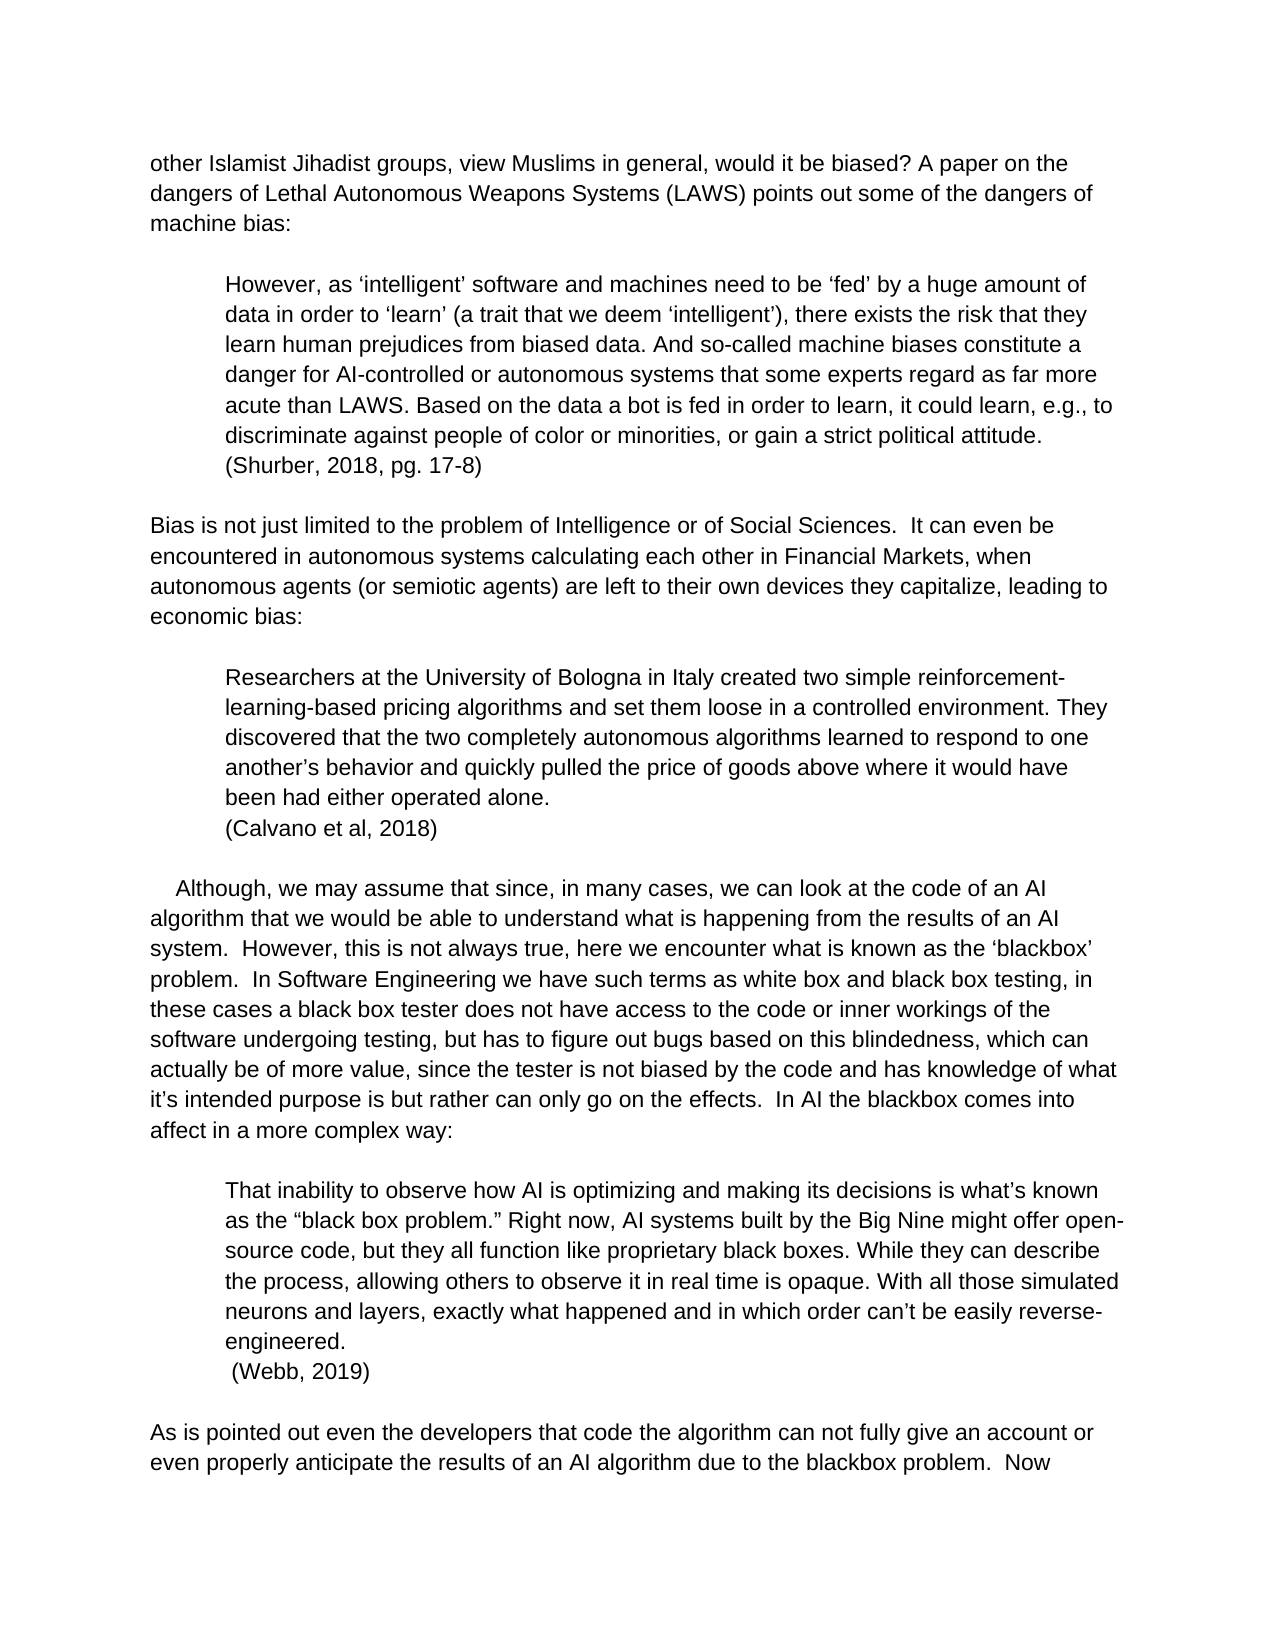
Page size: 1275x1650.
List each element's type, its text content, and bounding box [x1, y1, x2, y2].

text Although, we may assume that since, in many cases, we can look at the code of an AI algorithm that we would be able to understand what is happening from the results of an AI system. However, this is not always true, here we encounter what is known as the ‘blackbox’ problem. In Software Engineering we have such terms as white box and black box testing, in these cases a black box tester does not have access to the code or inner workings of the software undergoing testing, but has to figure out bugs based on this blindedness, which can actually be of more value, since the tester is not biased by the code and has knowledge of what it’s intended purpose is but rather can only go on the effects. In AI the blackbox comes into affect in a more complex way: [150, 845, 1125, 1143]
text However, as ‘intelligent’ software and machines need to be ‘fed’ by a huge amount of data in order to ‘learn’ (a trait that we deem ‘intelligent’), there exists the risk that they learn human prejudices from biased data. And so-called machine biases constitute a danger for AI-controlled or autonomous systems that some experts regard as far more acute than LAWS. Based on the data a bot is fed in order to learn, it could learn, e.g., to discriminate against people of color or minorities, or gain a strict political attitude. (Shurber, 2018, pg. 17-8) [225, 271, 1125, 509]
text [150, 1419, 1125, 1475]
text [150, 150, 1125, 237]
text That inability to observe how AI is optimizing and making its decisions is what’s known as the “black box problem.” Right now, AI systems built by the Big Nine might offer open-source code, but they all function like proprietary black boxes. While they can describe the process, allowing others to observe it in real time is opaque. With all those simulated neurons and layers, exactly what happened and in which order can’t be easily reverse-engineered. (Webb, 2019) [225, 1177, 1125, 1385]
text Researchers at the University of Bologna in Italy created two simple reinforcement-learning-based pricing algorithms and set them loose in a controlled environment. They discovered that the two completely autonomous algorithms learned to respond to one another’s behavior and quickly pulled the price of goods above where it would have been had either operated alone. (Calvano et al, 2018) [225, 663, 1125, 841]
text Bias is not just limited to the problem of Intelligence or of Social Sciences. It can even be encountered in autonomous systems calculating each other in Financial Markets, when autonomous agents (or semiotic agents) are left to their own devices they capitalize, leading to economic bias: [150, 512, 1125, 629]
